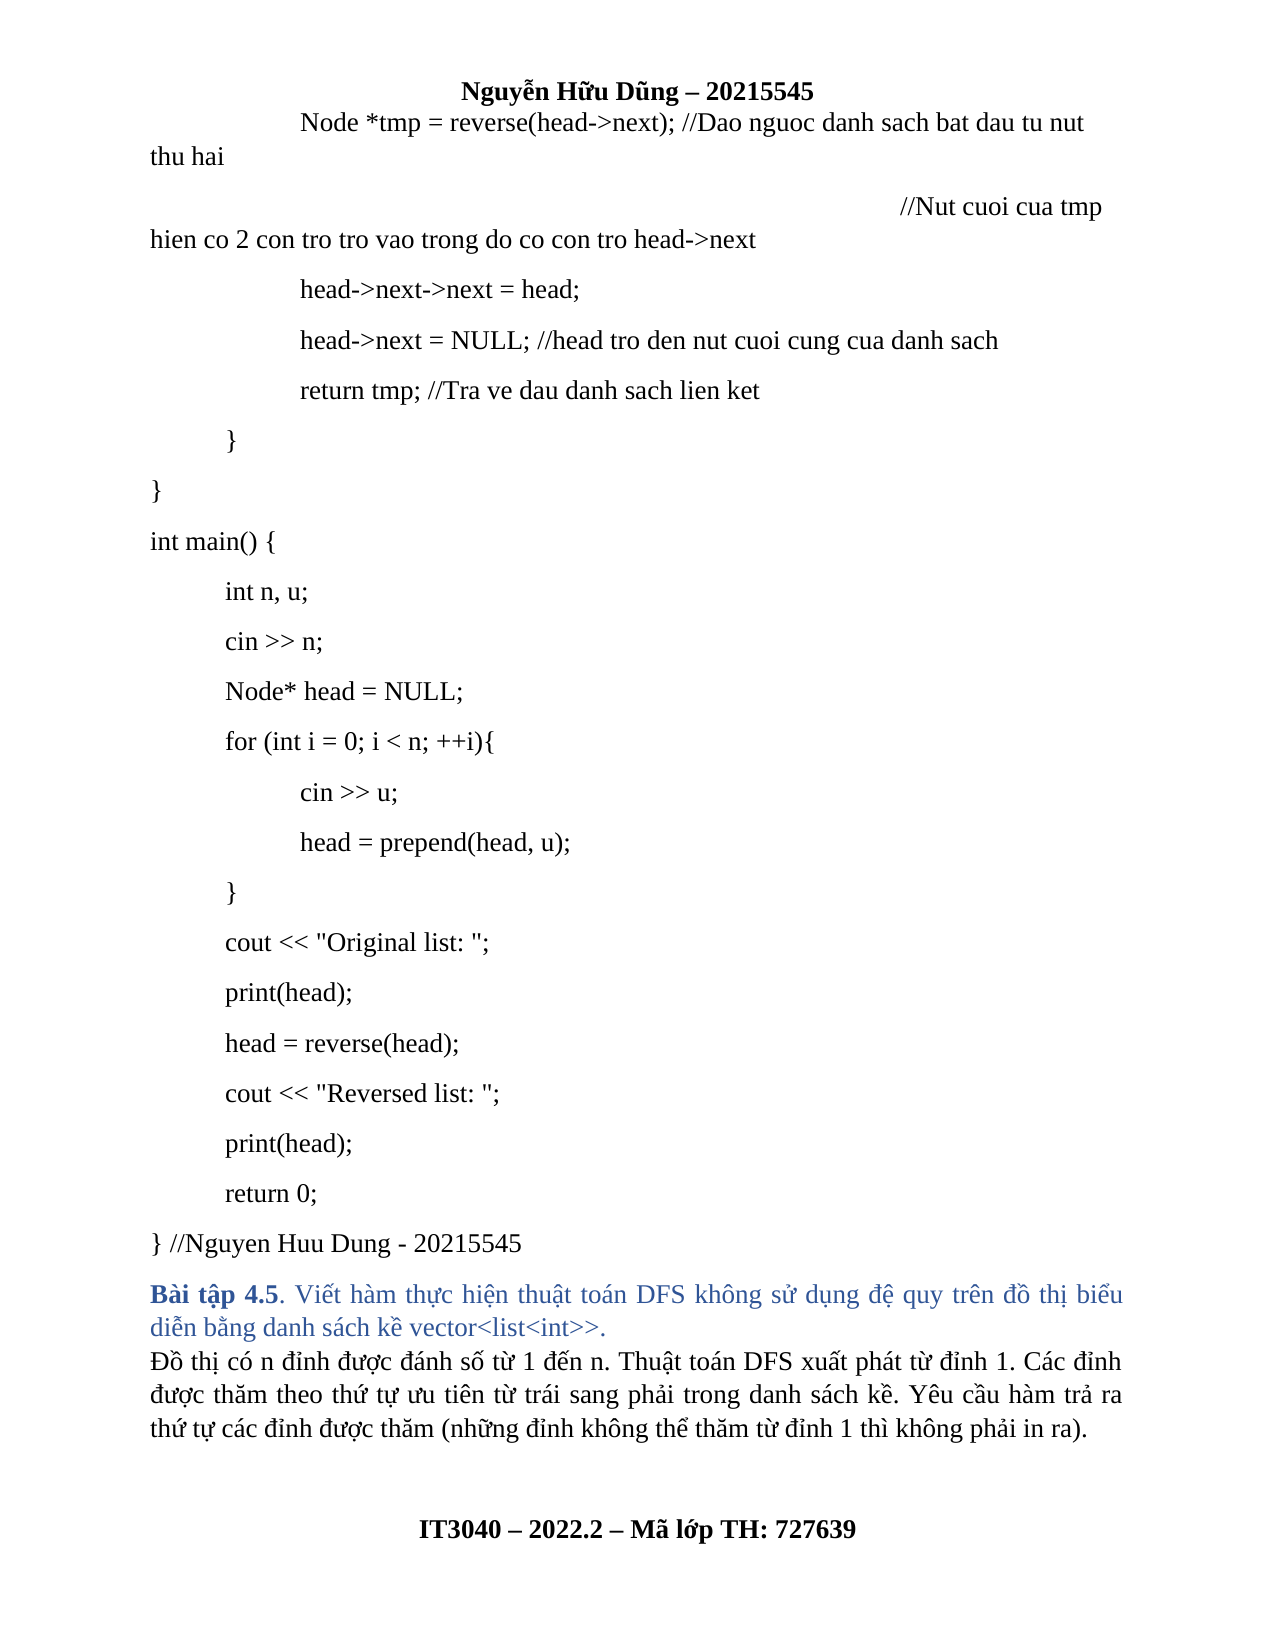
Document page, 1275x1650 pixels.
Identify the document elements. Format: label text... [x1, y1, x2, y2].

text int main() { [150, 525, 1125, 556]
subtitle Bài tập 4.5. Viết hàm thực hiện thuật toán DFS không sử dụng đệ quy trên đồ thị biểu diễn bằng danh sách kề vector<list<int>>. [150, 1278, 1125, 1342]
text return 0; [150, 1177, 1125, 1208]
text Node* head = NULL; [150, 675, 1125, 706]
text cout << "Reversed list: "; [150, 1077, 1125, 1108]
text } [150, 424, 1125, 455]
text for (int i = 0; i < n; ++i){ [150, 726, 1125, 757]
text Node *tmp = reverse(head->next); //Dao nguoc danh sach bat dau tu nut thu hai [150, 106, 1125, 171]
text cin >> u; [150, 776, 1125, 807]
text head = reverse(head); [150, 1027, 1125, 1058]
text print(head); [150, 977, 1125, 1008]
text Đồ thị có n đỉnh được đánh số từ 1 đến n. Thuật toán DFS xuất phát từ đỉnh 1. Các đỉnh được thăm theo thứ tự ưu tiên từ trái sang phải trong danh sách kề. Yêu cầu hàm trả ra thứ tự các đỉnh được thăm (những đỉnh không thể thăm từ đỉnh 1 thì không phải in ra). [150, 1345, 1125, 1443]
text print(head); [150, 1127, 1125, 1158]
text } //Nguyen Huu Dung - 20215545 [150, 1228, 1125, 1259]
text } [150, 876, 1125, 907]
text cin >> n; [150, 625, 1125, 656]
text return tmp; //Tra ve dau danh sach lien ket [150, 374, 1125, 405]
text head = prepend(head, u); [150, 826, 1125, 857]
text head->next = NULL; //head tro den nut cuoi cung cua danh sach [150, 324, 1125, 355]
text head->next->next = head; [150, 274, 1125, 305]
text //Nut cuoi cua tmp hien co 2 con tro tro vao trong do co con tro head->next [150, 190, 1125, 254]
text int n, u; [150, 575, 1125, 606]
text } [150, 474, 1125, 506]
text cout << "Original list: "; [150, 926, 1125, 957]
